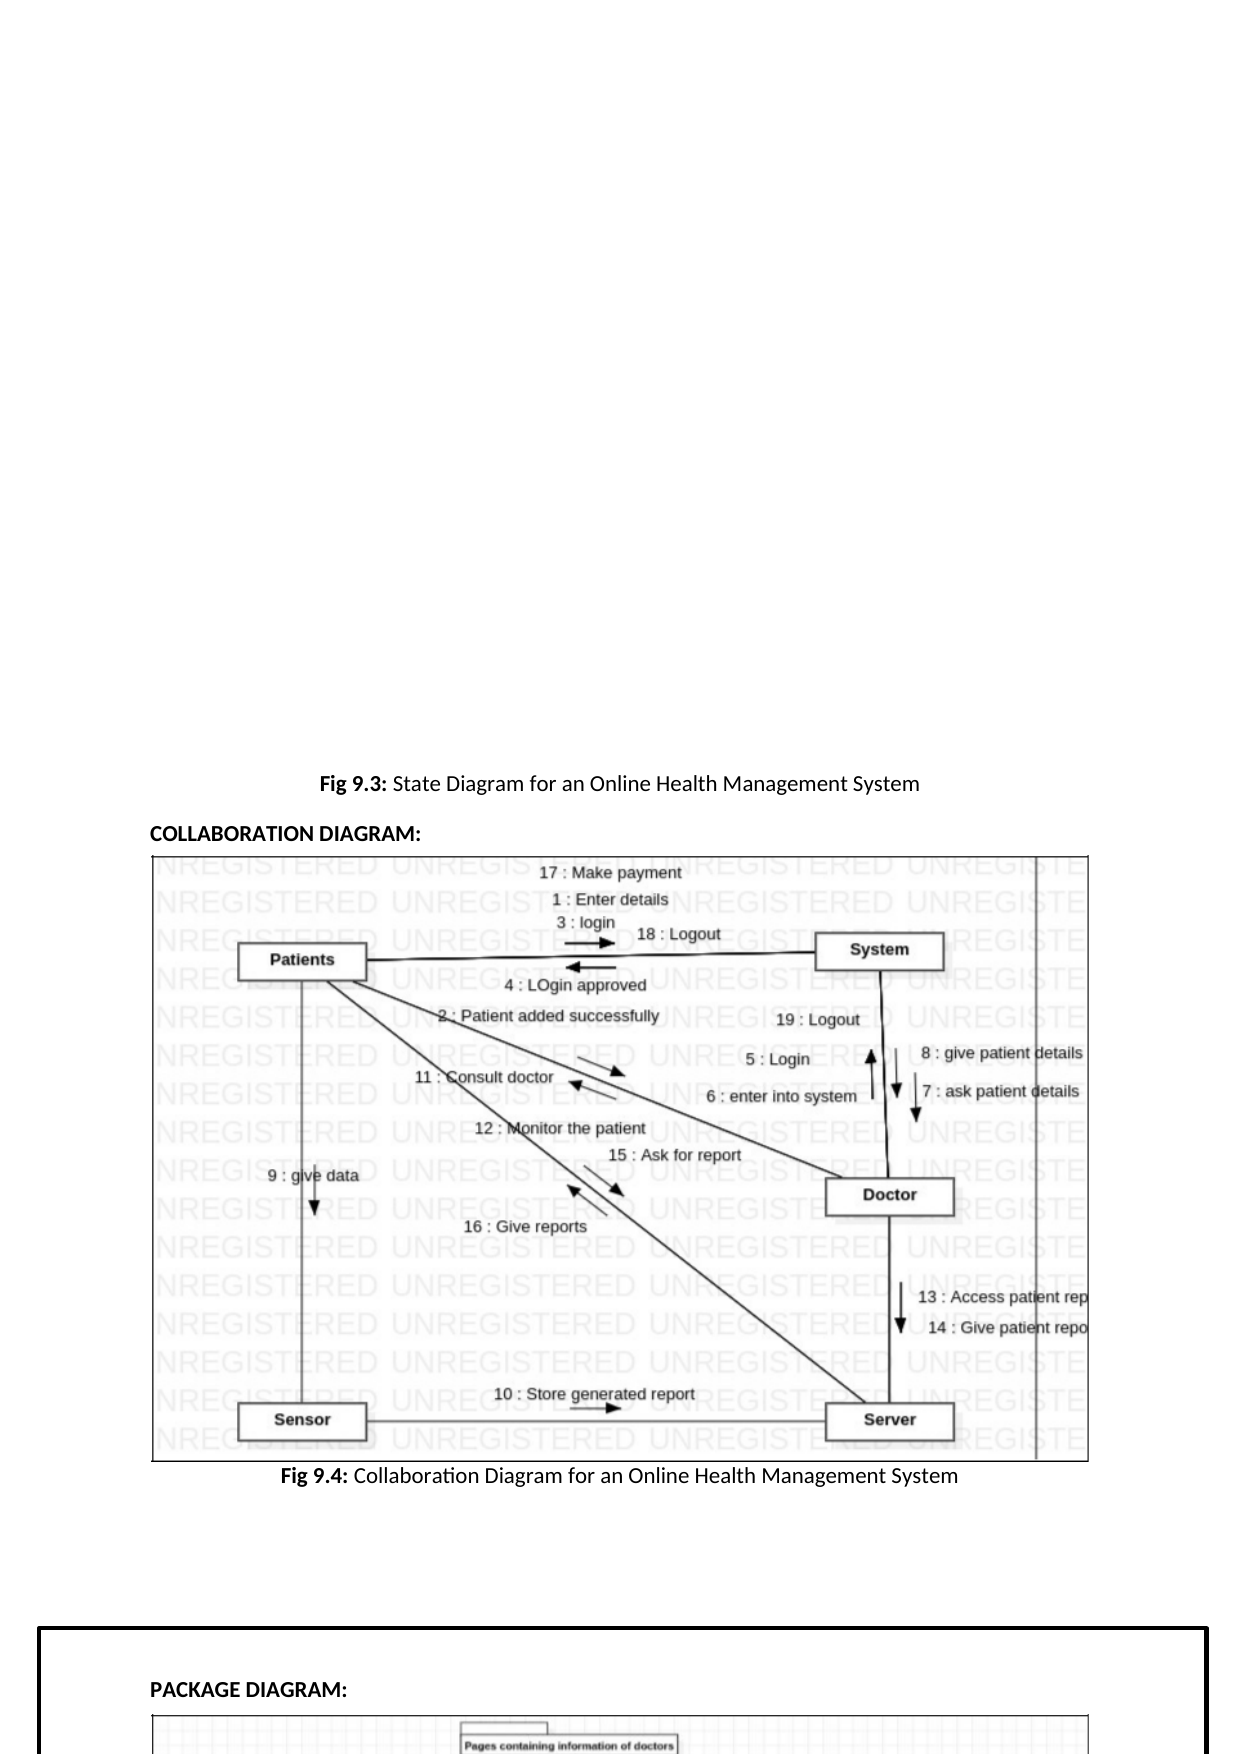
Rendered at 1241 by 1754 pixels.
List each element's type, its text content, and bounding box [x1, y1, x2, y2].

text Fig 9.3: State Diagram for an Online Health Management System COLLABORATION DIAGRAM: [150, 769, 976, 847]
text Fig 9.4: Collaboration Diagram for an Online Health Management System [150, 1462, 1090, 1490]
text PACKAGE DIAGRAM: [150, 1675, 1090, 1703]
picture [151, 855, 1089, 1462]
picture [151, 1714, 1089, 1754]
